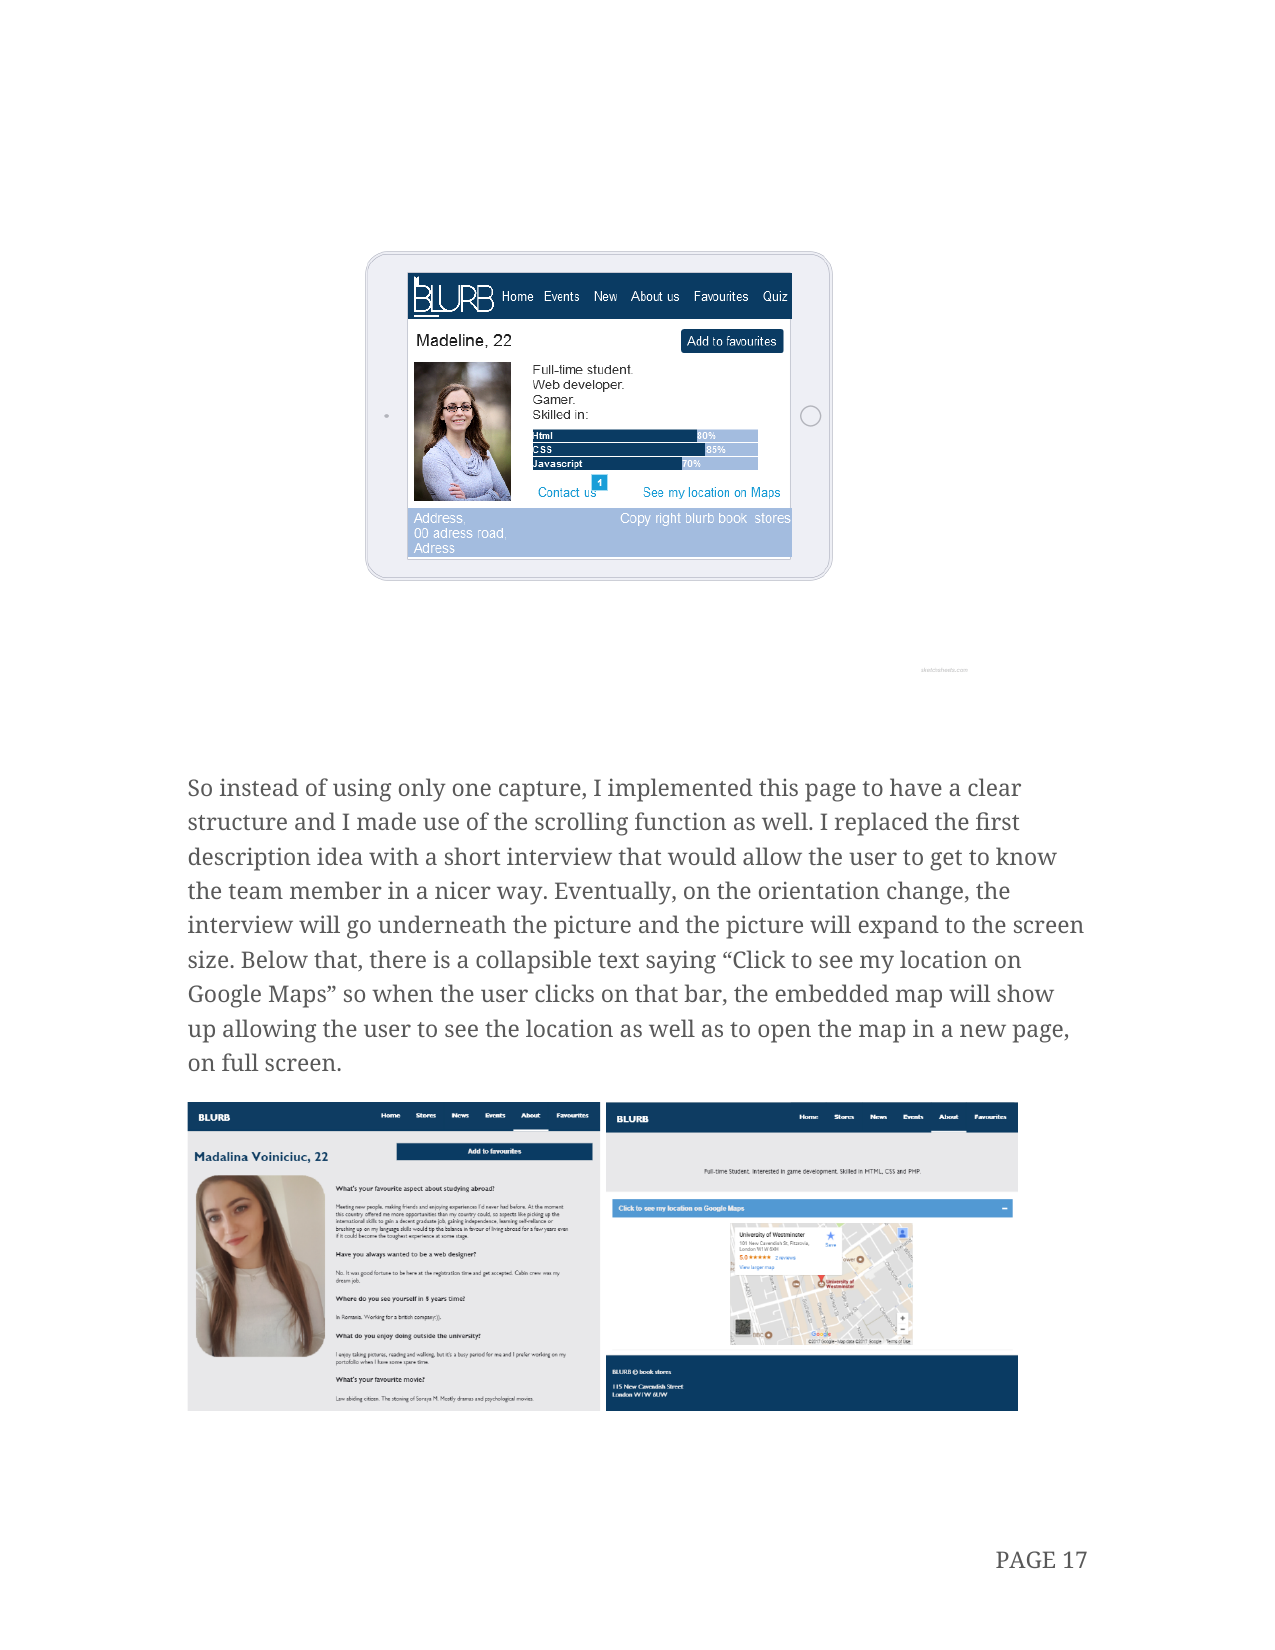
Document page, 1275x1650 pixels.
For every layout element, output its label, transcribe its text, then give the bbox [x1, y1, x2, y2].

text So instead of using only one capture, I implemented this page to have a clear structure and I made use of the scrolling function as well. I replaced the first description idea with a short interview that would allow the user to get to know the team member in a nicer way. Eventually, on the orientation change, the interview will go underneath the picture and the picture will expand to the screen size. Below that, there is a collapsible text saying “Click to see my location on Google Maps” so when the user clicks on that bar, the embedded map will show up allowing the user to see the location as well as to open the map in a new page, on full screen. [187, 772, 1087, 1078]
picture [285, 180, 990, 693]
picture [187, 1102, 600, 1411]
picture [606, 1102, 1018, 1411]
